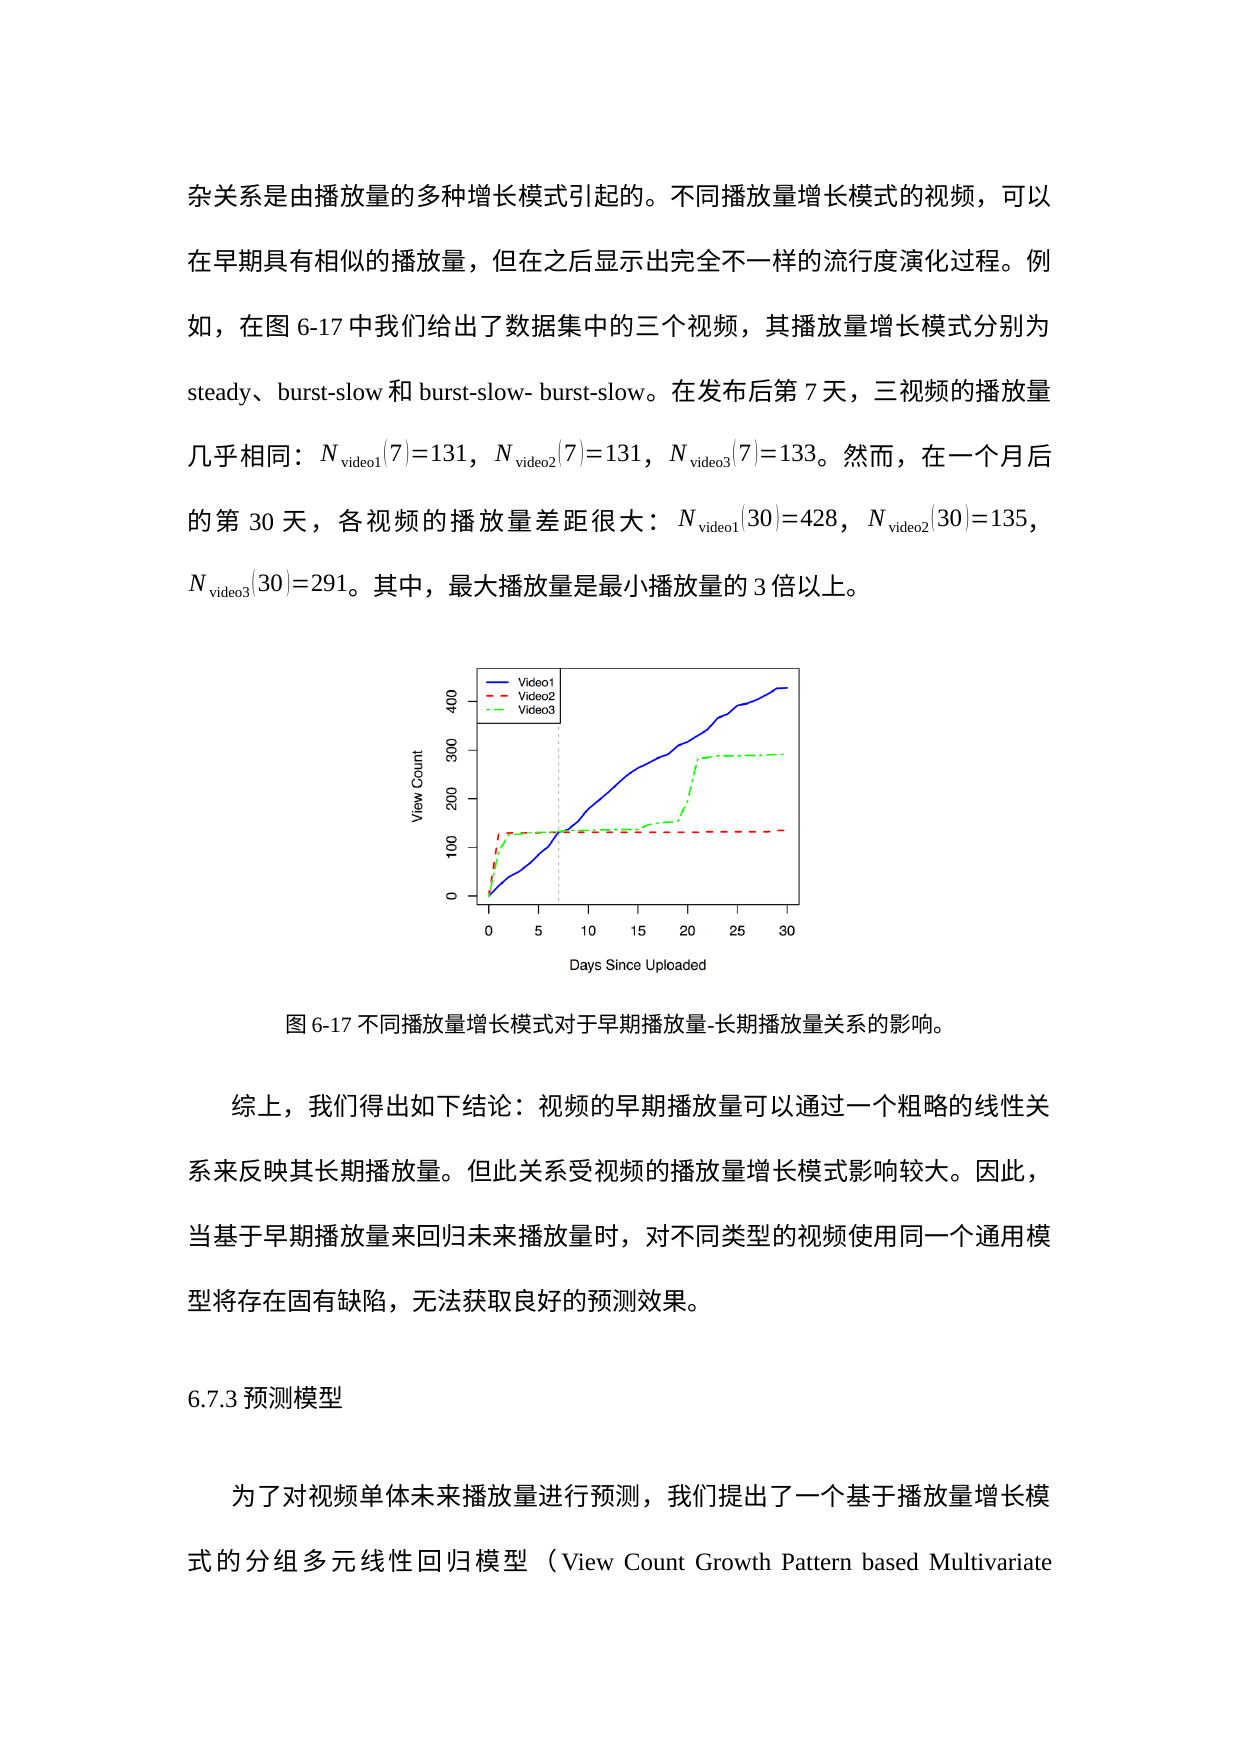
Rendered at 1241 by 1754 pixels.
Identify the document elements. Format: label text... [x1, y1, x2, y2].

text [187, 1462, 1053, 1592]
text 图6-17 不同播放量增长模式对于早期播放量-长期播放量关系的影响。 [187, 1007, 1053, 1039]
picture [406, 649, 835, 992]
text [187, 162, 1053, 617]
text 综上，我们得出如下结论：视频的早期播放量可以通过一个粗略的线性关系来反映其长期播放量。但此关系受视频的播放量增长模式影响较大。因此，当基于早期播放量来回归未来播放量时，对不同类型的视频使用同一个通用模型将存在固有缺陷，无法获取良好的预测效果。 [187, 1072, 1053, 1332]
text 预测模型 [187, 1364, 1053, 1429]
